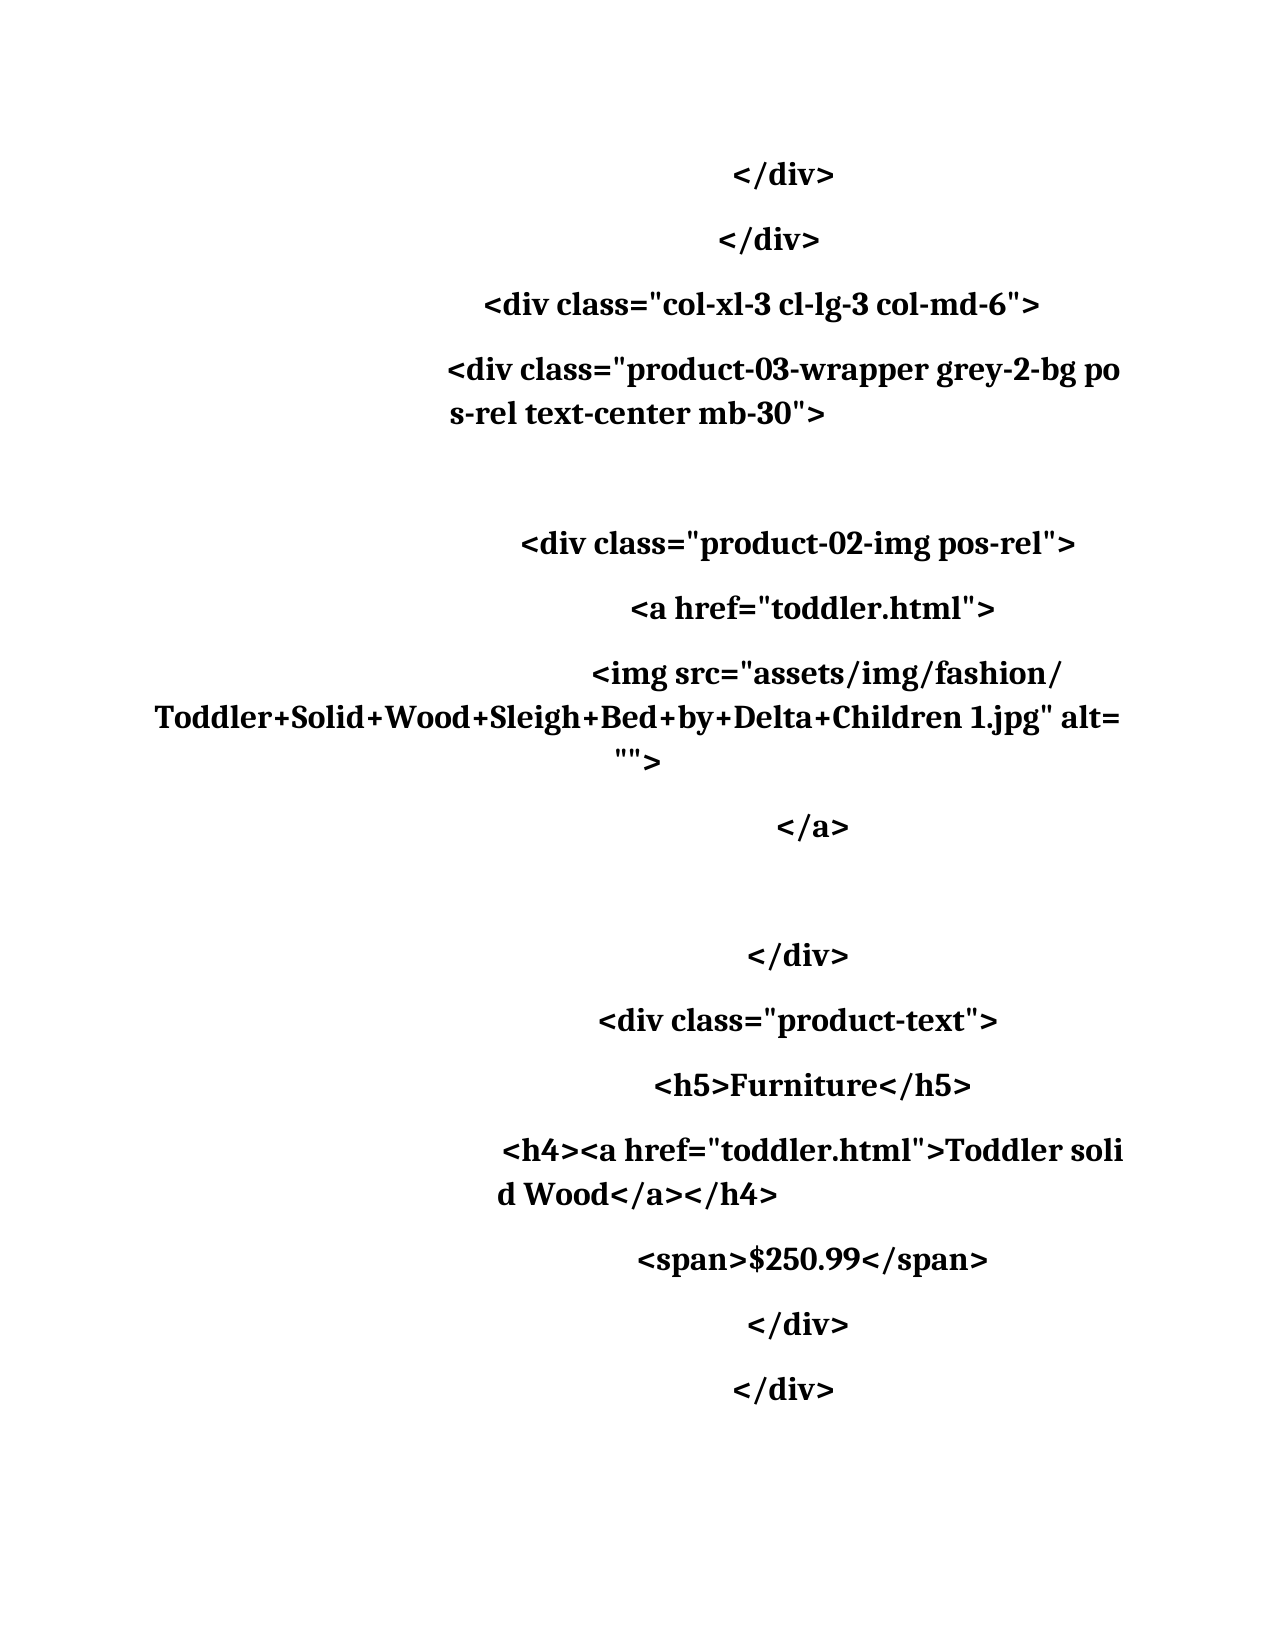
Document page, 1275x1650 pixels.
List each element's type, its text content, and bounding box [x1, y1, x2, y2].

text <h4><a href="toddler.html">Toddler solid Wood</a></h4> [150, 1132, 1125, 1214]
text </div> [150, 221, 1125, 259]
text </div> [150, 156, 1125, 194]
text <div class="product-text"> [150, 1002, 1125, 1040]
text <img src="assets/img/fashion/Toddler+Solid+Wood+Sleigh+Bed+by+Delta+Children 1.jpg" alt=""> [150, 654, 1125, 781]
text <div class="product-02-img pos-rel"> [150, 524, 1125, 563]
text </div> [150, 1305, 1125, 1344]
text </a> [150, 807, 1125, 845]
text <div class="product-03-wrapper grey-2-bg pos-rel text-center mb-30"> [150, 350, 1125, 433]
text <a href="toddler.html"> [150, 589, 1125, 627]
text <h5>Furniture</h5> [150, 1067, 1125, 1105]
text </div> [150, 937, 1125, 975]
text <span>$250.99</span> [150, 1241, 1125, 1279]
text </div> [150, 1370, 1125, 1409]
text <div class="col-xl-3 cl-lg-3 col-md-6"> [150, 286, 1125, 324]
